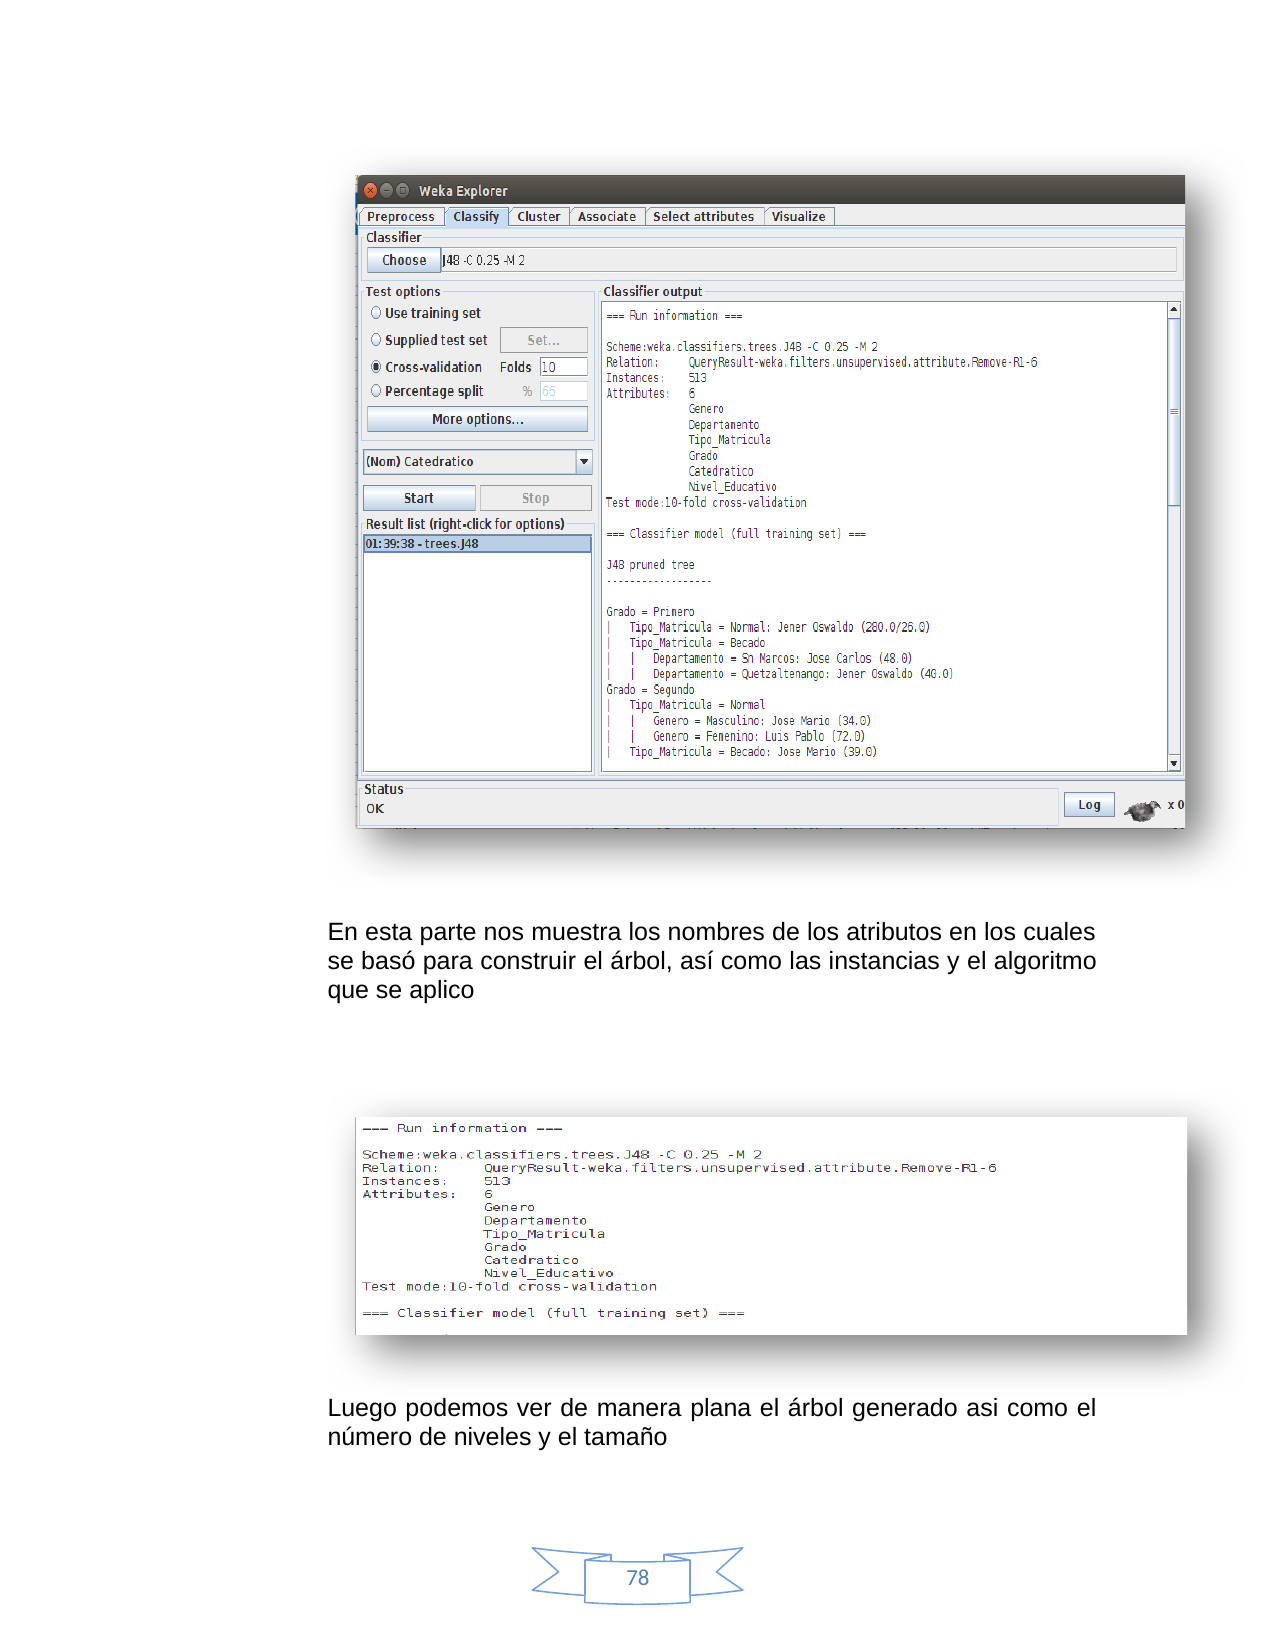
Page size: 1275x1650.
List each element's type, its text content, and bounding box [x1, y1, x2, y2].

picture [355, 175, 1185, 829]
list En esta parte nos muestra los nombres de los atributos en los cuales se basó para construir el árbol, así como las instancias y el algoritmo que se aplico [327, 917, 1098, 1003]
picture [355, 1117, 1188, 1335]
list Luego podemos ver de manera plana el árbol generado asi como el número de niveles y el tamaño [327, 1393, 1098, 1451]
